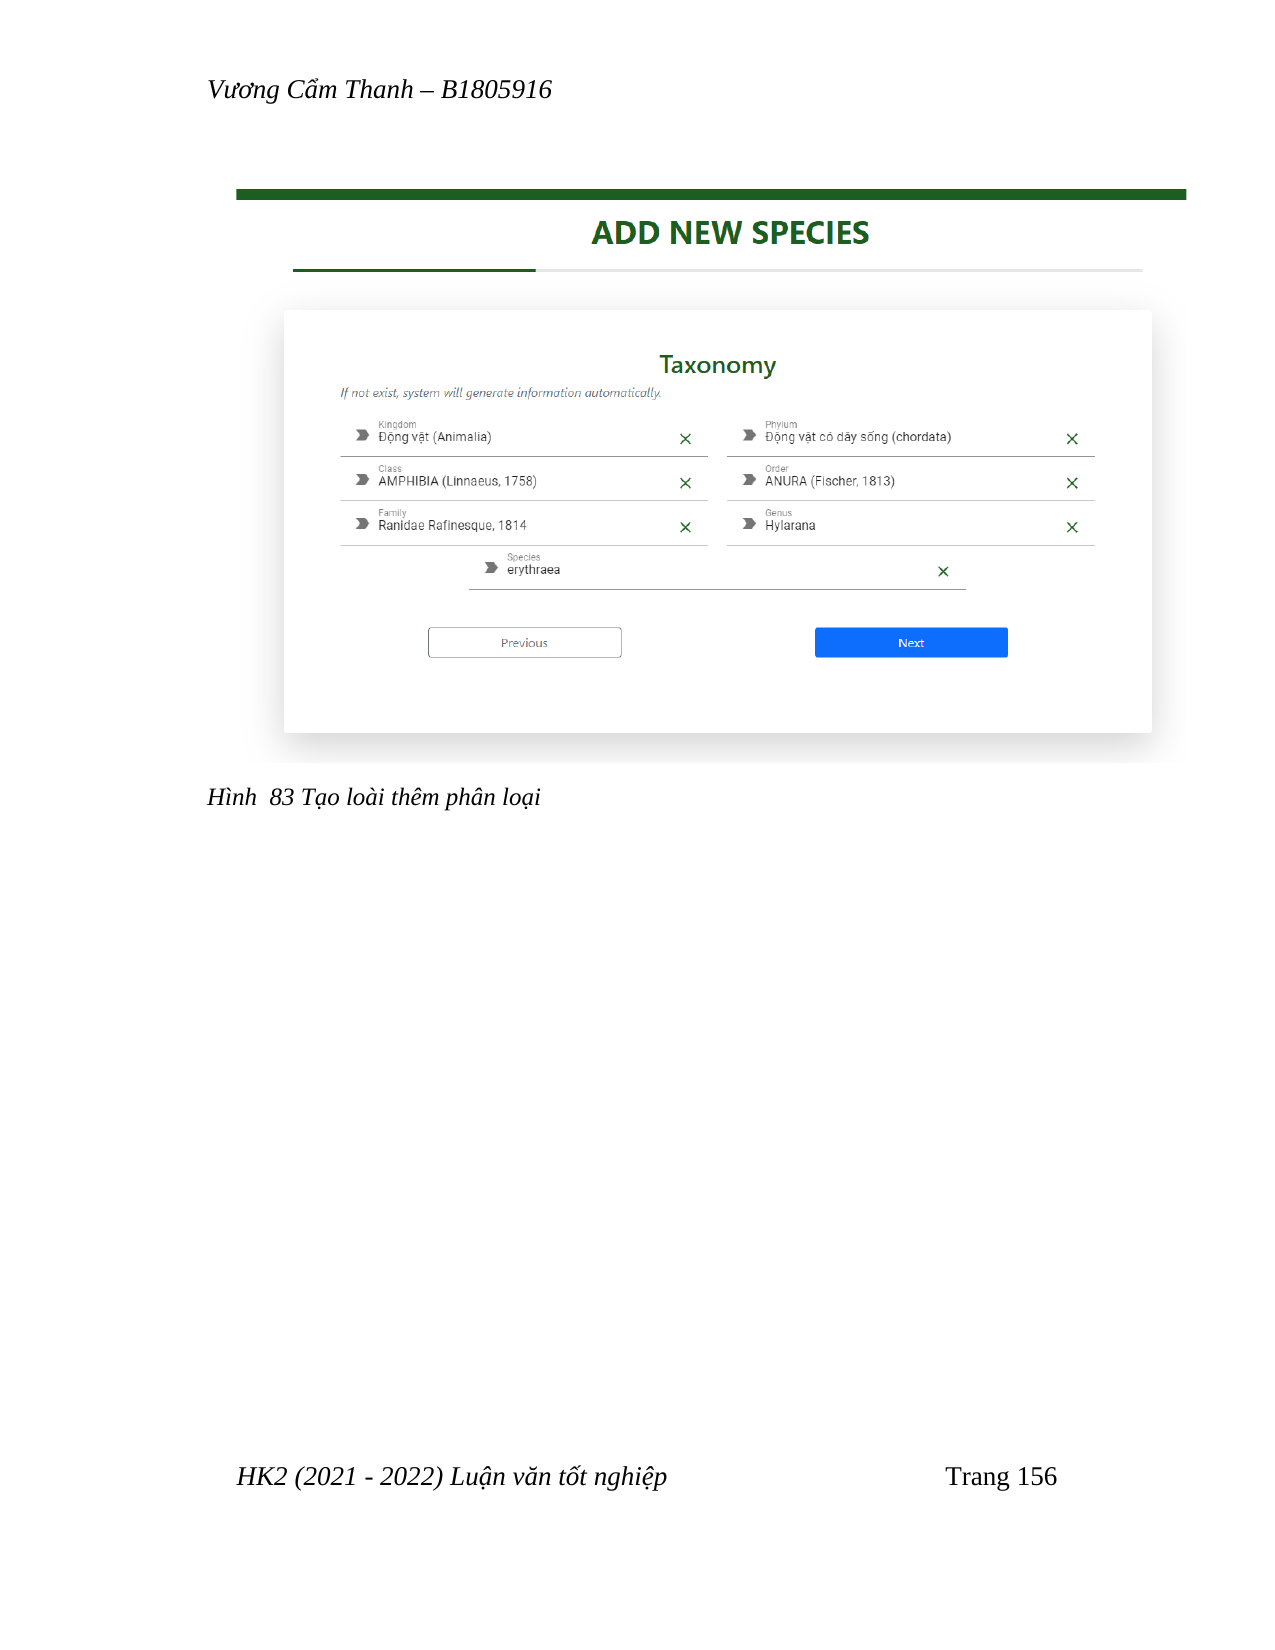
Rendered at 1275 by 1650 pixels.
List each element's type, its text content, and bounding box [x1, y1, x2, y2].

text Hình 83 Tạo loài thêm phân loại [207, 786, 1157, 811]
picture [236, 189, 1187, 763]
